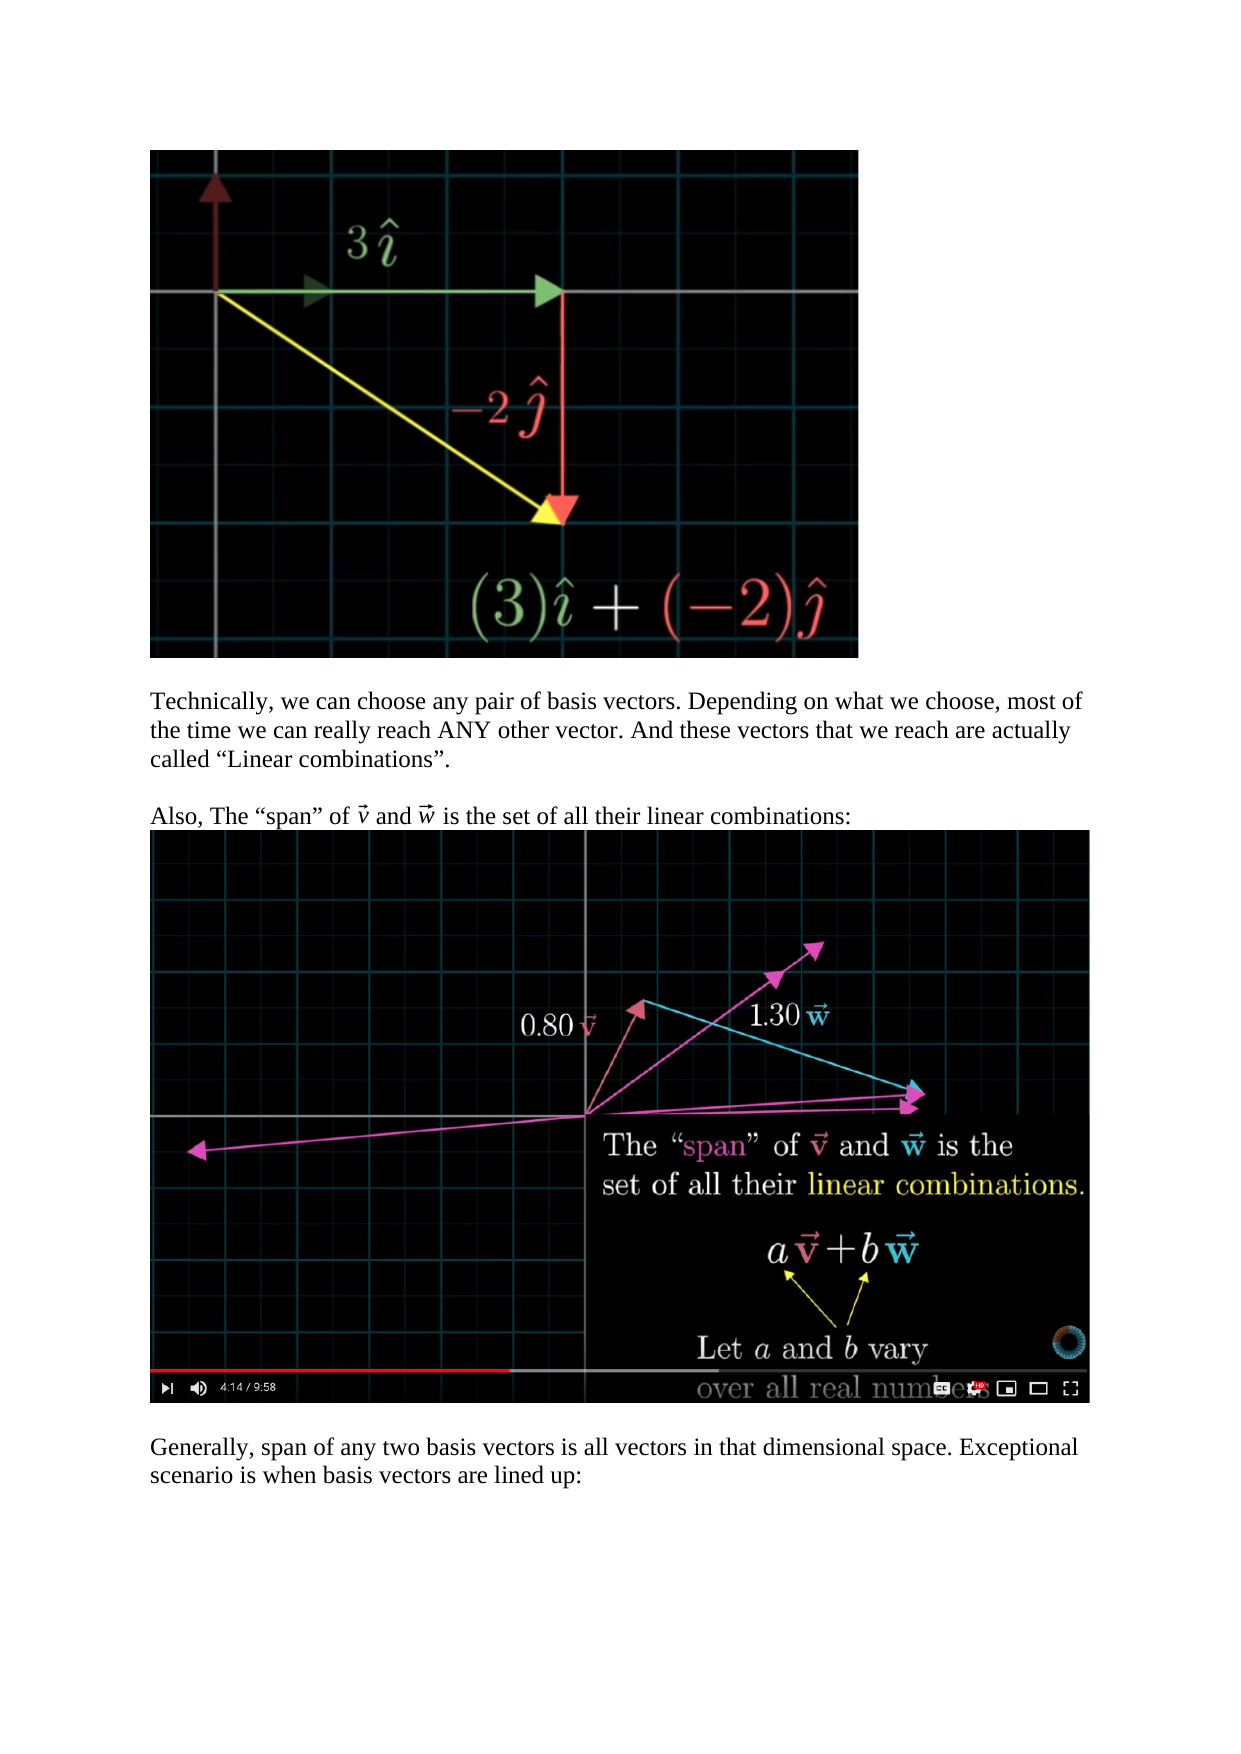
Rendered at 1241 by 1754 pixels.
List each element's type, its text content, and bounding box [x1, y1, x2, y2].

text Also, The “span” of and is the set of all their linear combinations: [150, 801, 1090, 830]
text Technically, we can choose any pair of basis vectors. Depending on what we choose, most of the time we can really reach ANY other vector. And these vectors that we reach are actually called “Linear combinations”. [150, 686, 1090, 773]
picture [150, 150, 859, 658]
picture [150, 830, 1090, 1403]
text Generally, span of any two basis vectors is all vectors in that dimensional space. Exceptional scenario is when basis vectors are lined up: [150, 1432, 1090, 1518]
